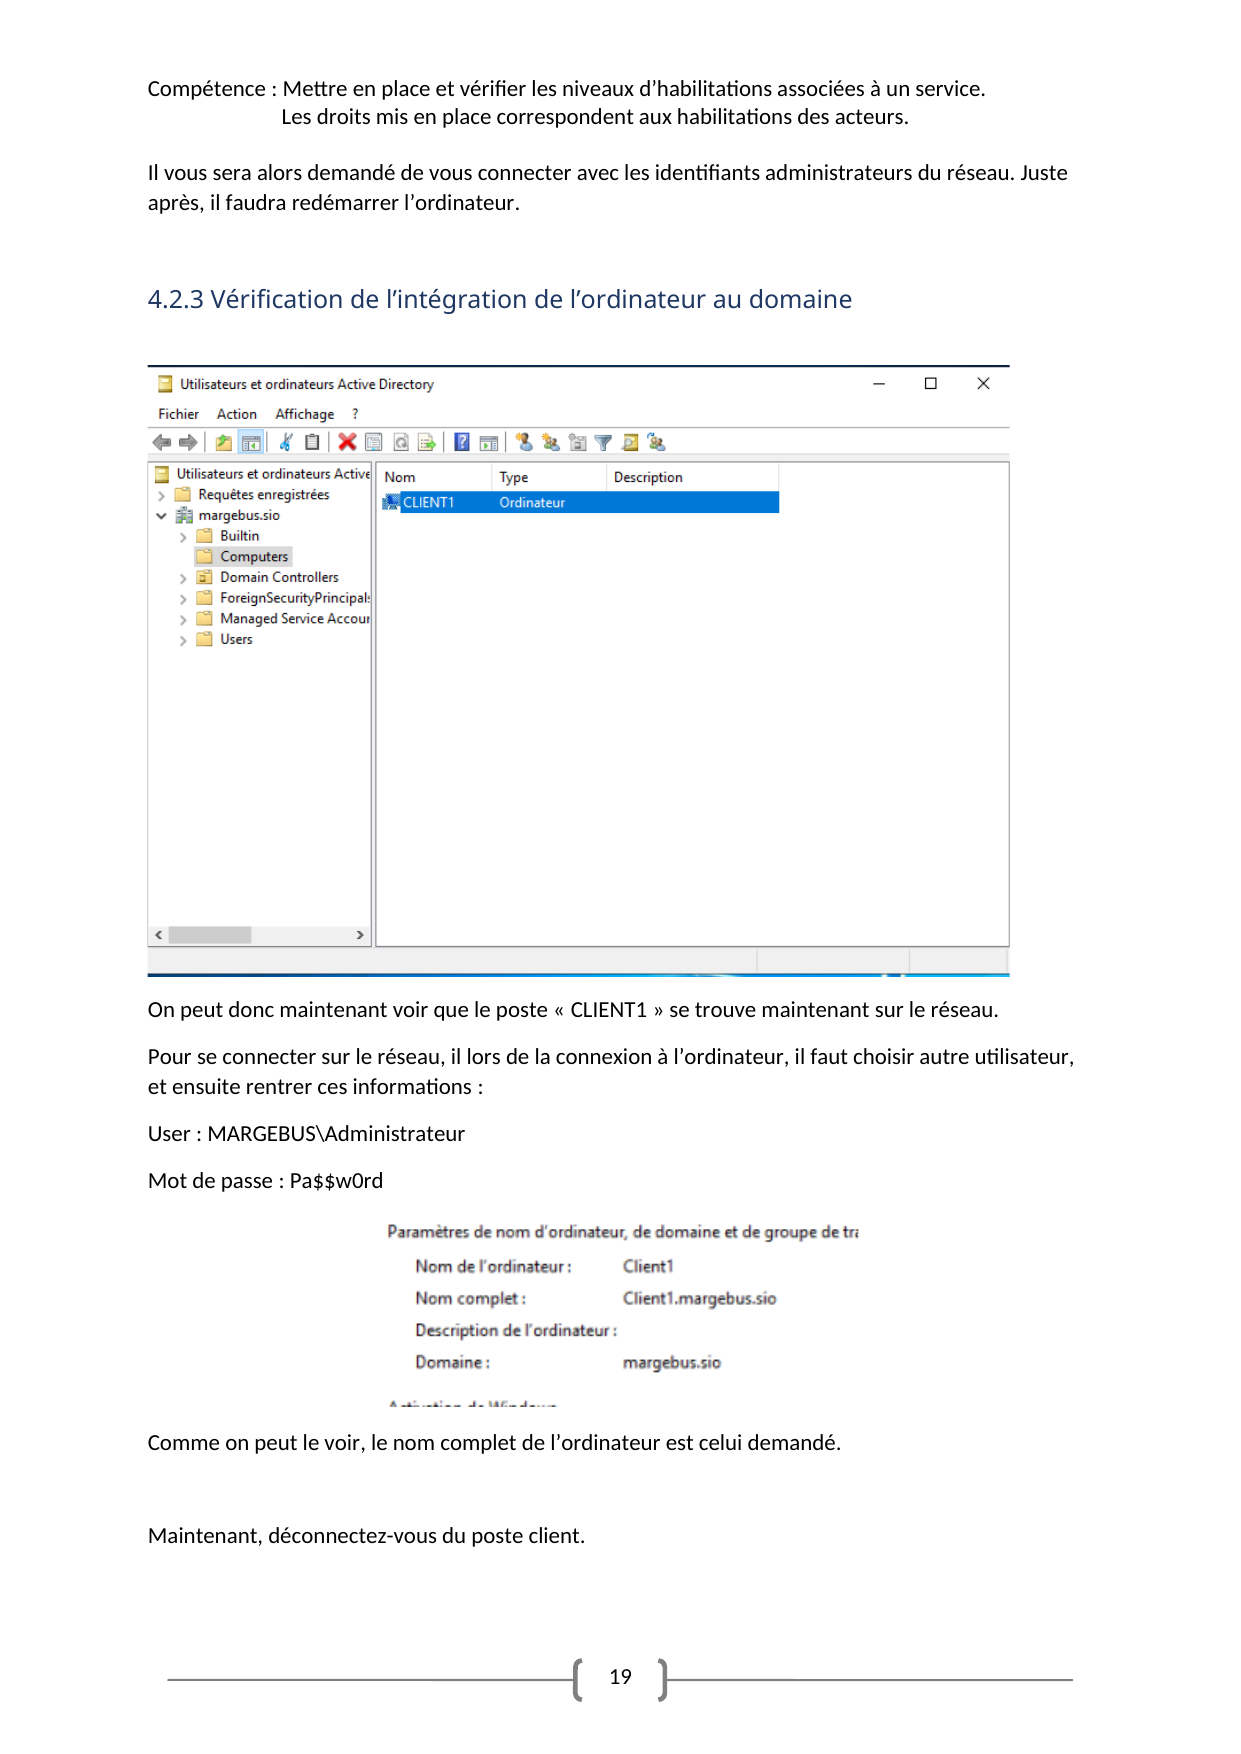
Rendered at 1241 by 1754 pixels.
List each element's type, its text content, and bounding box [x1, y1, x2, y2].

text Pour se connecter sur le réseau, il lors de la connexion à l’ordinateur, il faut choisir autre utilisateur, et ensuite rentrer ces informations : [148, 1042, 1093, 1100]
text Il vous sera alors demandé de vous connecter avec les identifiants administrateurs du réseau. Juste après, il faudra redémarrer l’ordinateur. [148, 158, 1093, 216]
text Mot de passe : Pa$$w0rd [148, 1166, 1093, 1194]
text On peut donc maintenant voir que le poste « CLIENT1 » se trouve maintenant sur le réseau. [148, 995, 1093, 1023]
subtitle 4.2.3 Vérification de l’intégration de l’ordinateur au domaine [148, 282, 1093, 316]
picture [381, 1217, 859, 1407]
text User : MARGEBUS\Administrateur [148, 1119, 1093, 1147]
picture [147, 365, 1010, 977]
text Maintenant, déconnectez-vous du poste client. [148, 1522, 1093, 1550]
